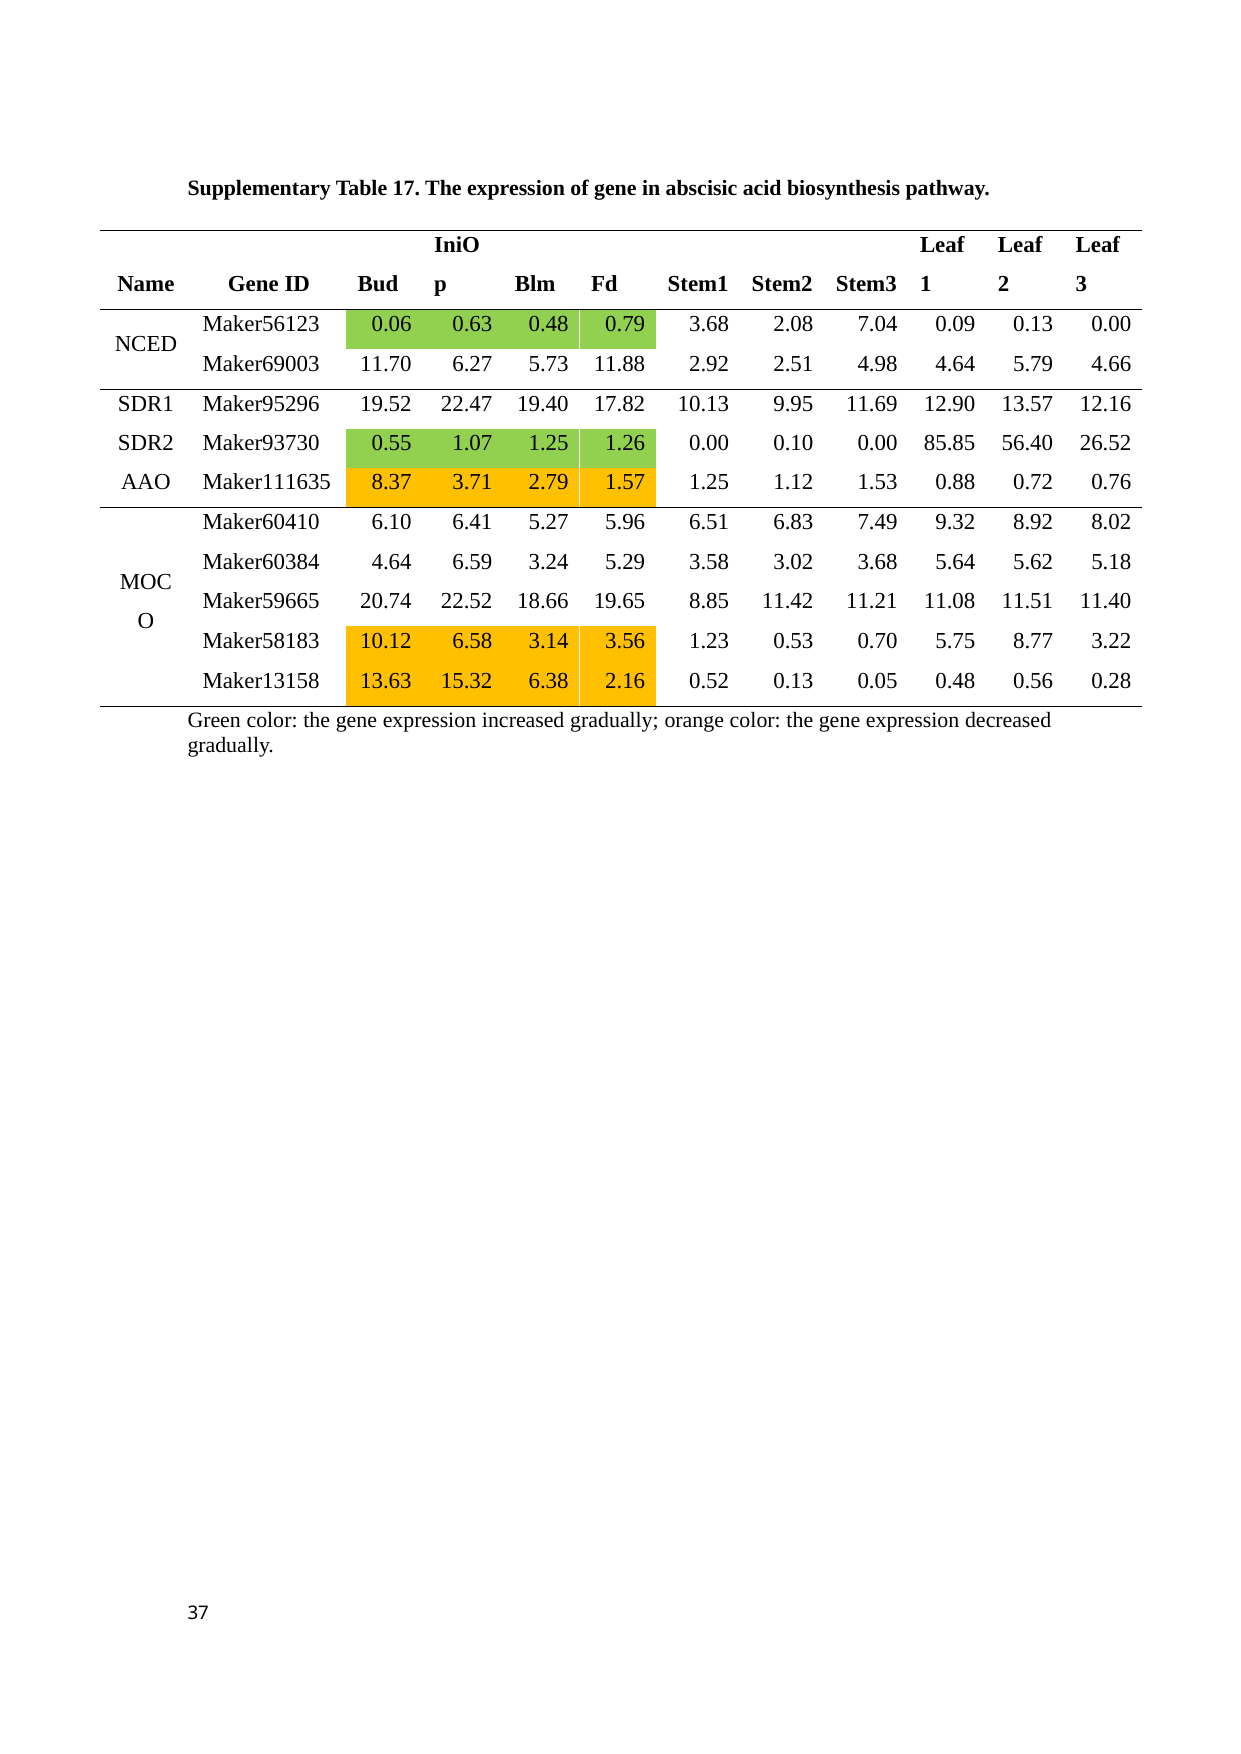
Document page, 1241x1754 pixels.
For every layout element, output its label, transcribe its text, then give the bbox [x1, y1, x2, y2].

table_cell 4.64 [909, 349, 986, 389]
table_cell 0.88 [909, 468, 986, 507]
table_cell 13.63 [346, 666, 423, 706]
table_header Leaf1 [909, 231, 986, 309]
table_cell 1.26 [580, 429, 656, 468]
table_cell 5.75 [909, 626, 986, 666]
table_cell 2.16 [580, 666, 656, 706]
table_cell 5.62 [986, 547, 1064, 587]
table_cell Maker111635 [191, 468, 346, 507]
table_header Fd [580, 231, 656, 309]
table_header Stem3 [824, 231, 908, 309]
table_cell 18.66 [503, 587, 579, 626]
table_cell 56.40 [986, 429, 1064, 468]
table_cell 0.05 [824, 666, 908, 706]
table_cell Maker60410 [191, 508, 346, 547]
table_cell 0.09 [909, 310, 986, 349]
table_cell 3.68 [656, 310, 740, 349]
table_cell 0.76 [1064, 468, 1142, 507]
table_cell 6.59 [423, 547, 503, 587]
table_cell NCED [100, 310, 191, 389]
table_cell 0.10 [740, 429, 824, 468]
table_cell 5.29 [580, 547, 656, 587]
table_cell 12.16 [1064, 390, 1142, 429]
table_cell 0.48 [909, 666, 986, 706]
table_cell MOCO [100, 508, 191, 706]
table_cell 1.57 [580, 468, 656, 507]
table_cell 5.73 [503, 349, 579, 389]
table_cell 19.65 [580, 587, 656, 626]
table_cell Maker13158 [191, 666, 346, 706]
table_cell 3.68 [824, 547, 908, 587]
table_cell 11.40 [1064, 587, 1142, 626]
table_header Bud [346, 231, 423, 309]
table_cell Maker59665 [191, 587, 346, 626]
table_cell SDR2 [100, 429, 191, 468]
table_cell 11.70 [346, 349, 423, 389]
table_cell 3.14 [503, 626, 579, 666]
table_cell 8.85 [656, 587, 740, 626]
table_cell Maker60384 [191, 547, 346, 587]
table_cell 0.06 [346, 310, 423, 349]
table_cell 5.18 [1064, 547, 1142, 587]
table_cell 8.02 [1064, 508, 1142, 547]
table_cell 2.79 [503, 468, 579, 507]
table_cell 7.04 [824, 310, 908, 349]
table_cell 1.07 [423, 429, 503, 468]
subtitle Supplementary Table 17. The expression of gene in abscisic acid biosynthesis pathway. [187, 175, 1053, 200]
table_cell 2.92 [656, 349, 740, 389]
table_cell 10.12 [346, 626, 423, 666]
table_cell 6.83 [740, 508, 824, 547]
table_cell 11.42 [740, 587, 824, 626]
table_cell 1.23 [656, 626, 740, 666]
table_cell 4.64 [346, 547, 423, 587]
table_cell 1.25 [656, 468, 740, 507]
table_cell 11.08 [909, 587, 986, 626]
table_cell 6.27 [423, 349, 503, 389]
table_cell 0.00 [824, 429, 908, 468]
table_cell 0.13 [740, 666, 824, 706]
table_cell 0.70 [824, 626, 908, 666]
table_cell 3.24 [503, 547, 579, 587]
table_cell 0.00 [1064, 310, 1142, 349]
table_cell 26.52 [1064, 429, 1142, 468]
table_cell 3.22 [1064, 626, 1142, 666]
table_cell 6.38 [503, 666, 579, 706]
table_cell 0.00 [656, 429, 740, 468]
table_cell 9.32 [909, 508, 986, 547]
table_cell 3.02 [740, 547, 824, 587]
text Green color: the gene expression increased gradually; orange color: the gene expression decreased gradually. [187, 707, 1053, 758]
table_cell 9.95 [740, 390, 824, 429]
table_cell 22.52 [423, 587, 503, 626]
table_cell 5.96 [580, 508, 656, 547]
table_cell 17.82 [580, 390, 656, 429]
table_cell 85.85 [909, 429, 986, 468]
table_cell 11.69 [824, 390, 908, 429]
table_cell 0.56 [986, 666, 1064, 706]
table_cell 6.10 [346, 508, 423, 547]
table_cell 2.08 [740, 310, 824, 349]
table_cell 1.53 [824, 468, 908, 507]
table_cell 0.72 [986, 468, 1064, 507]
table_cell 4.66 [1064, 349, 1142, 389]
table_cell 12.90 [909, 390, 986, 429]
table_cell 11.21 [824, 587, 908, 626]
table_cell 3.58 [656, 547, 740, 587]
table_header Blm [503, 231, 579, 309]
table_cell 1.12 [740, 468, 824, 507]
table_header Stem1 [656, 231, 740, 309]
table_cell AAO [100, 468, 191, 507]
table_cell 19.52 [346, 390, 423, 429]
table_header Leaf3 [1064, 231, 1142, 309]
table_cell 8.37 [346, 468, 423, 507]
table_cell 7.49 [824, 508, 908, 547]
table_cell 4.98 [824, 349, 908, 389]
table_cell 5.64 [909, 547, 986, 587]
table_cell Maker58183 [191, 626, 346, 666]
table_header Gene ID [191, 231, 346, 309]
table_cell 20.74 [346, 587, 423, 626]
table_cell 5.79 [986, 349, 1064, 389]
table_cell 10.13 [656, 390, 740, 429]
table_cell SDR1 [100, 390, 191, 429]
table_cell Maker69003 [191, 349, 346, 389]
table_cell 0.13 [986, 310, 1064, 349]
table_cell 11.51 [986, 587, 1064, 626]
table_cell 8.92 [986, 508, 1064, 547]
table_cell 6.58 [423, 626, 503, 666]
table_cell 15.32 [423, 666, 503, 706]
table_cell Maker95296 [191, 390, 346, 429]
table_cell 5.27 [503, 508, 579, 547]
table_cell 6.51 [656, 508, 740, 547]
table_cell 0.48 [503, 310, 579, 349]
table_cell 0.55 [346, 429, 423, 468]
table_header IniOp [423, 231, 503, 309]
table_cell 0.52 [656, 666, 740, 706]
table_cell 2.51 [740, 349, 824, 389]
table_cell 0.28 [1064, 666, 1142, 706]
table_cell 3.56 [580, 626, 656, 666]
table_cell 1.25 [503, 429, 579, 468]
table_cell 0.53 [740, 626, 824, 666]
table_cell 6.41 [423, 508, 503, 547]
table_cell 3.71 [423, 468, 503, 507]
table_cell 0.79 [580, 310, 656, 349]
table_cell Maker93730 [191, 429, 346, 468]
table_header Leaf2 [986, 231, 1064, 309]
table_header Stem2 [740, 231, 824, 309]
table_cell Maker56123 [191, 310, 346, 349]
table_cell 22.47 [423, 390, 503, 429]
table_cell 0.63 [423, 310, 503, 349]
table_cell 8.77 [986, 626, 1064, 666]
table_cell 13.57 [986, 390, 1064, 429]
table_header Name [100, 231, 191, 309]
table_cell 19.40 [503, 390, 579, 429]
table_cell 11.88 [580, 349, 656, 389]
